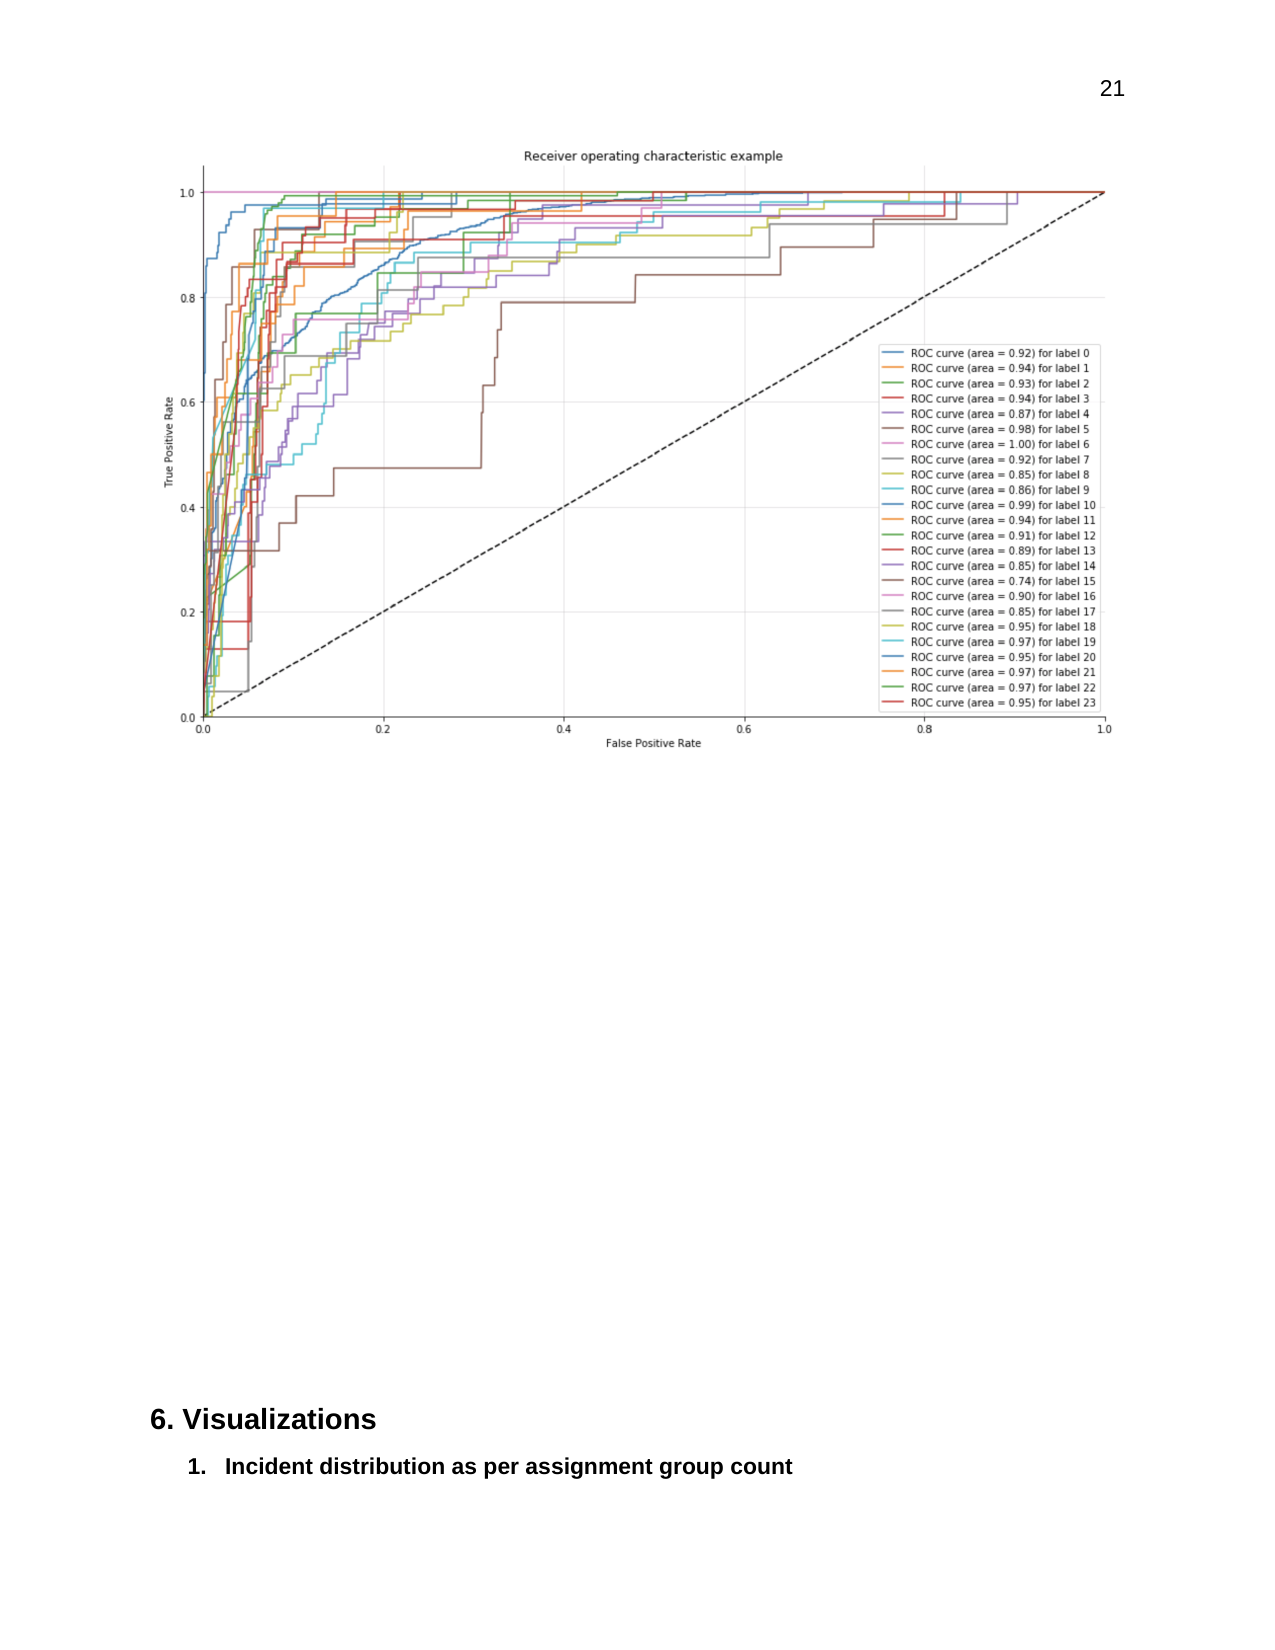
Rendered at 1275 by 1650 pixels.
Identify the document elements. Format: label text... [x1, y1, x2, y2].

list Incident distribution as per assignment group count [187, 1453, 1125, 1479]
picture [150, 150, 1125, 757]
subtitle 6. Visualizations [150, 1402, 1125, 1435]
